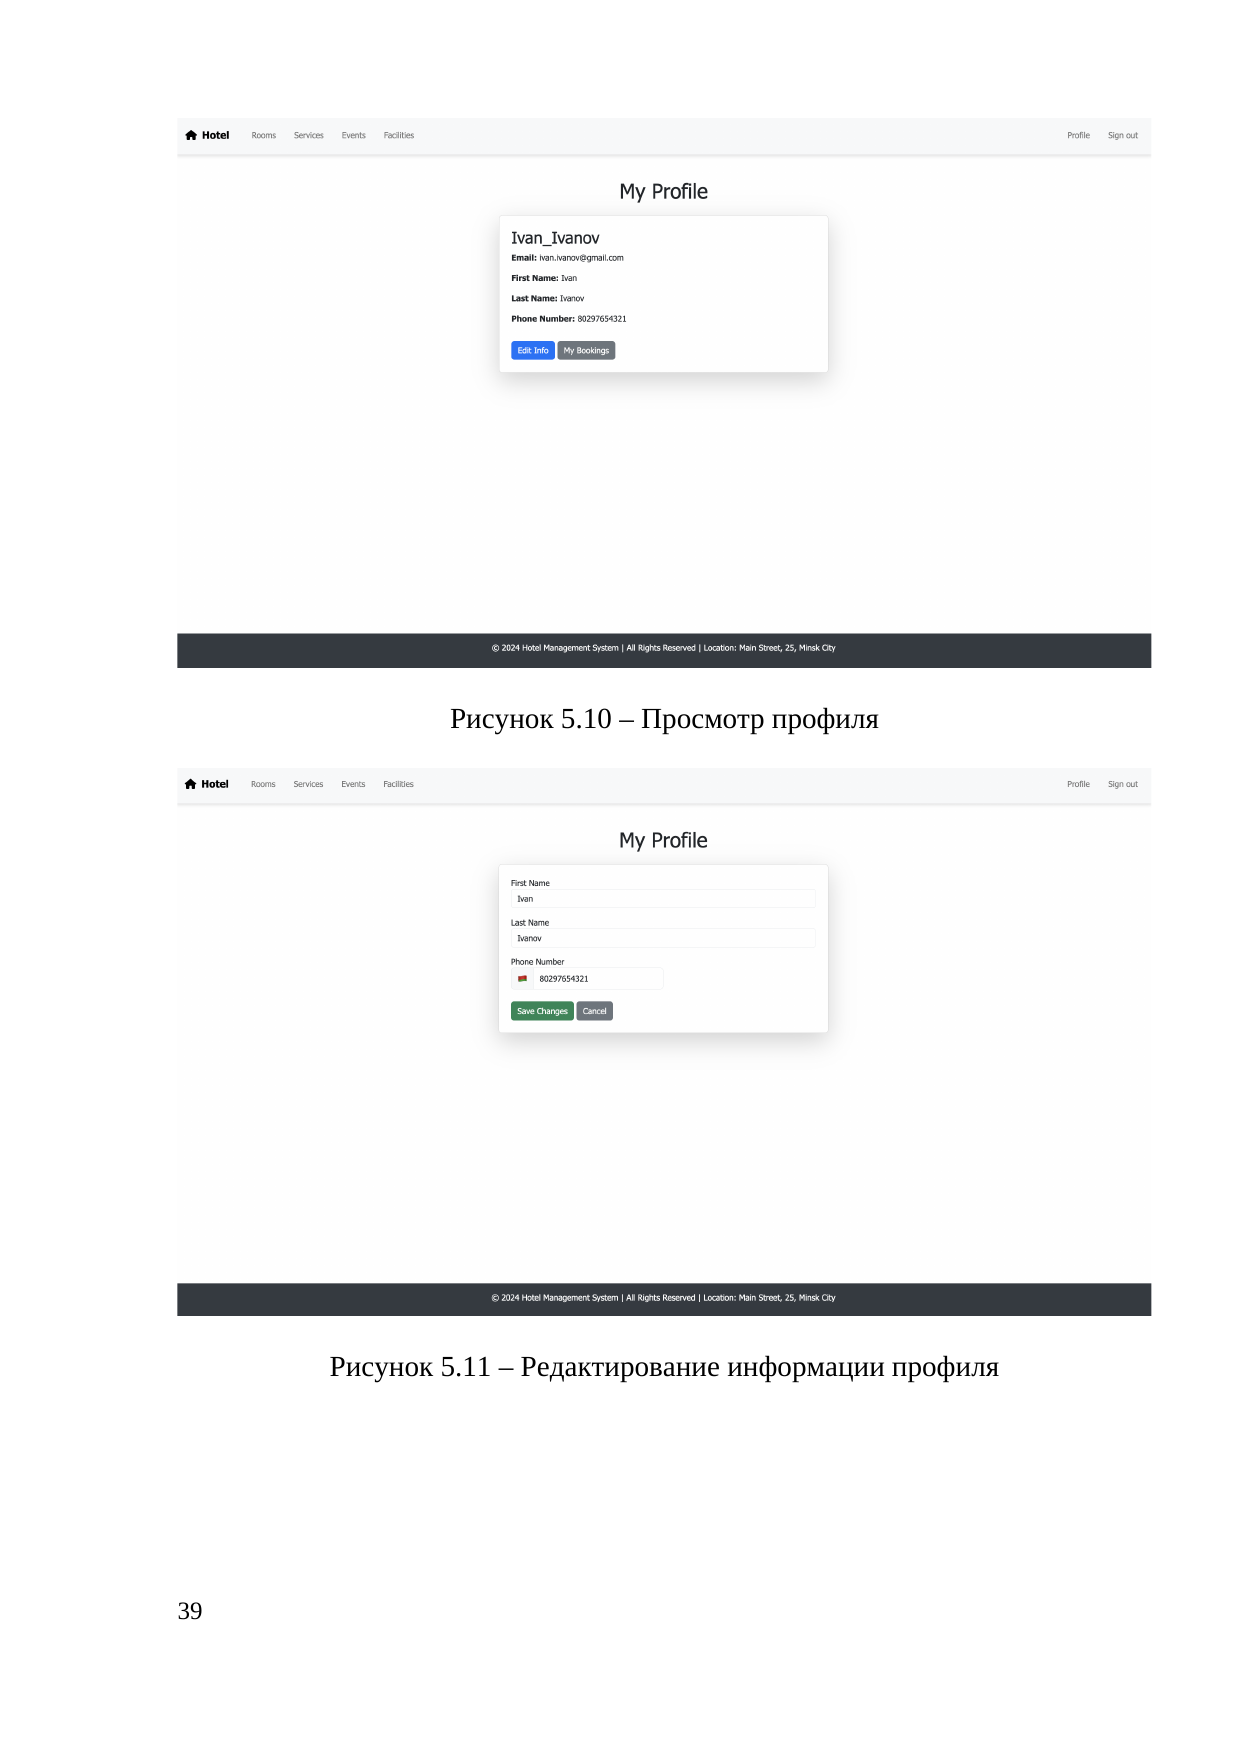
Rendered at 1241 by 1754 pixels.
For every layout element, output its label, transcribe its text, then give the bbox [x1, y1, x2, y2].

picture [177, 118, 1152, 668]
text Рисунок 5.11 – Редактирование информации профиля [177, 1349, 1152, 1383]
picture [177, 768, 1152, 1316]
text Рисунок 5.10 – Просмотр профиля [177, 701, 1152, 735]
